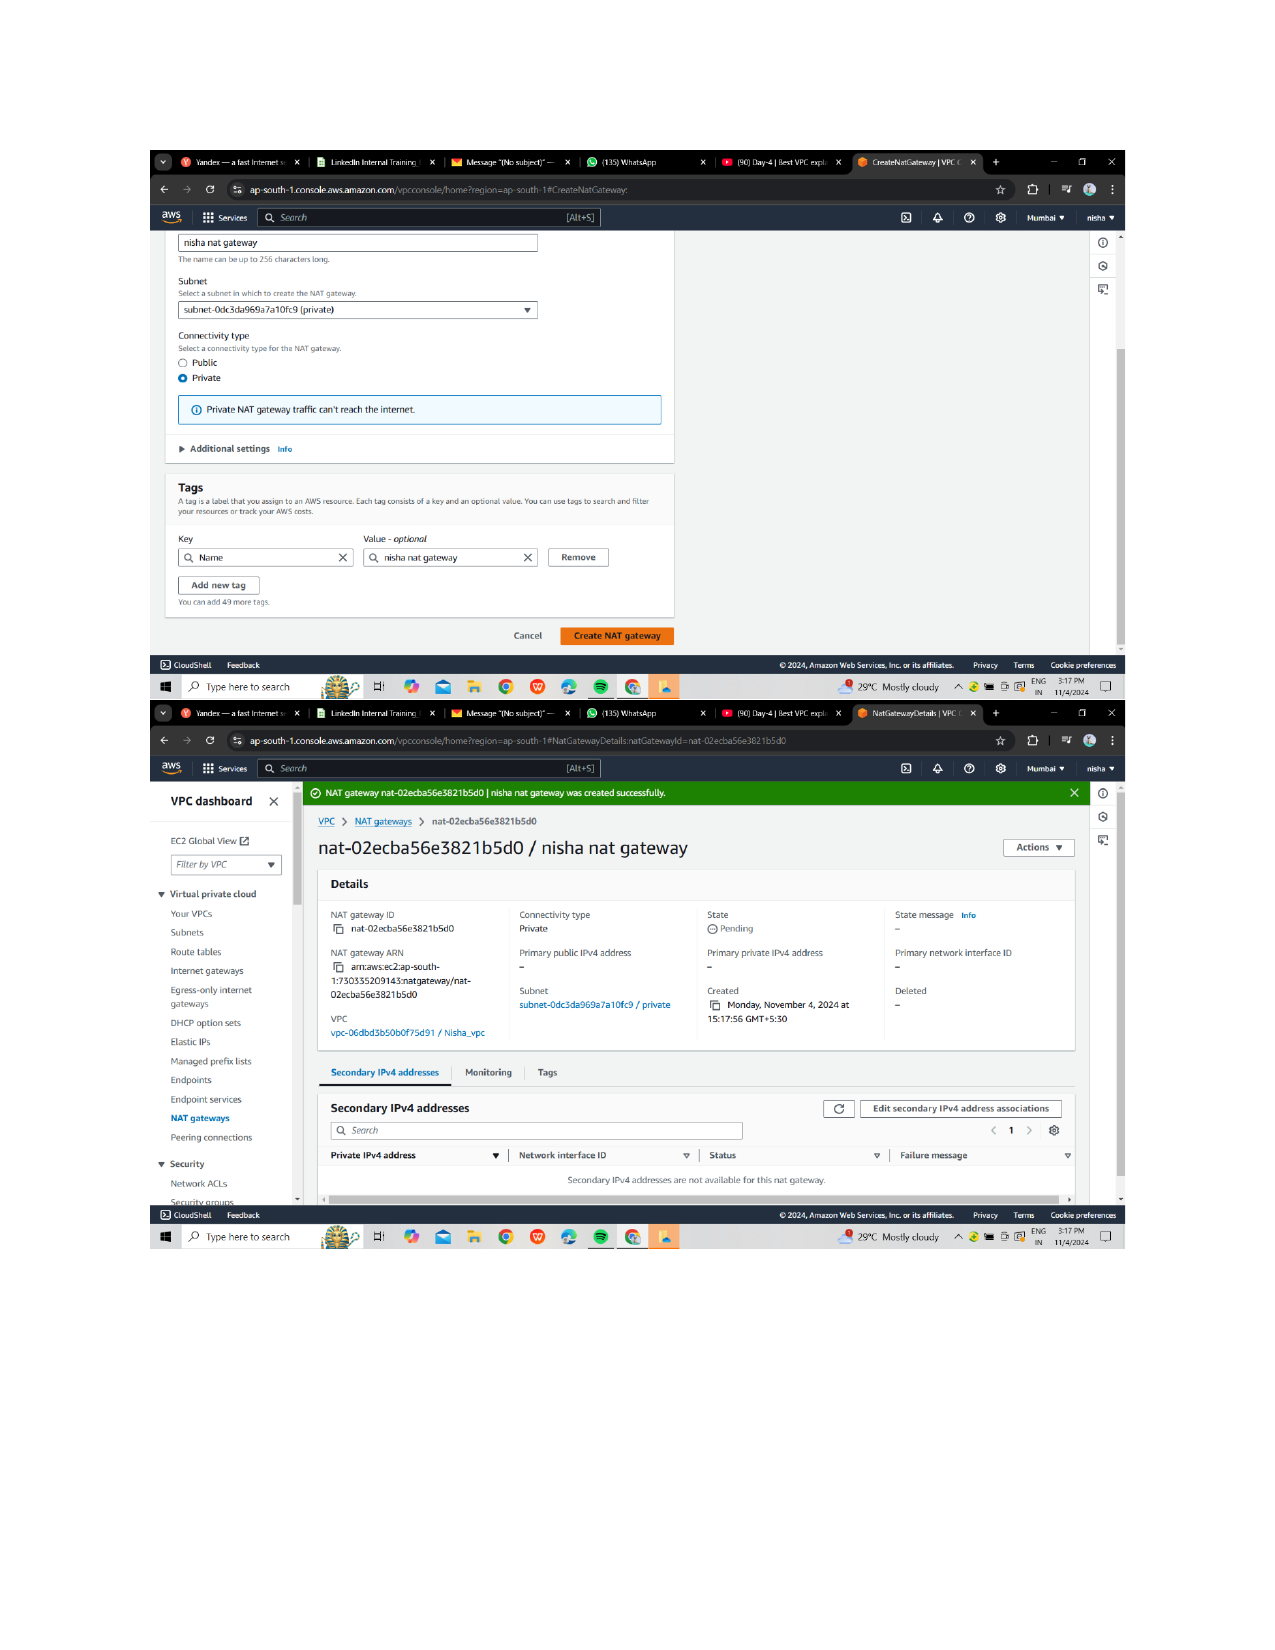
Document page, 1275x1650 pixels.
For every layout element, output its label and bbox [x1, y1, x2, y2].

picture [150, 700, 1125, 1249]
picture [150, 150, 1125, 699]
